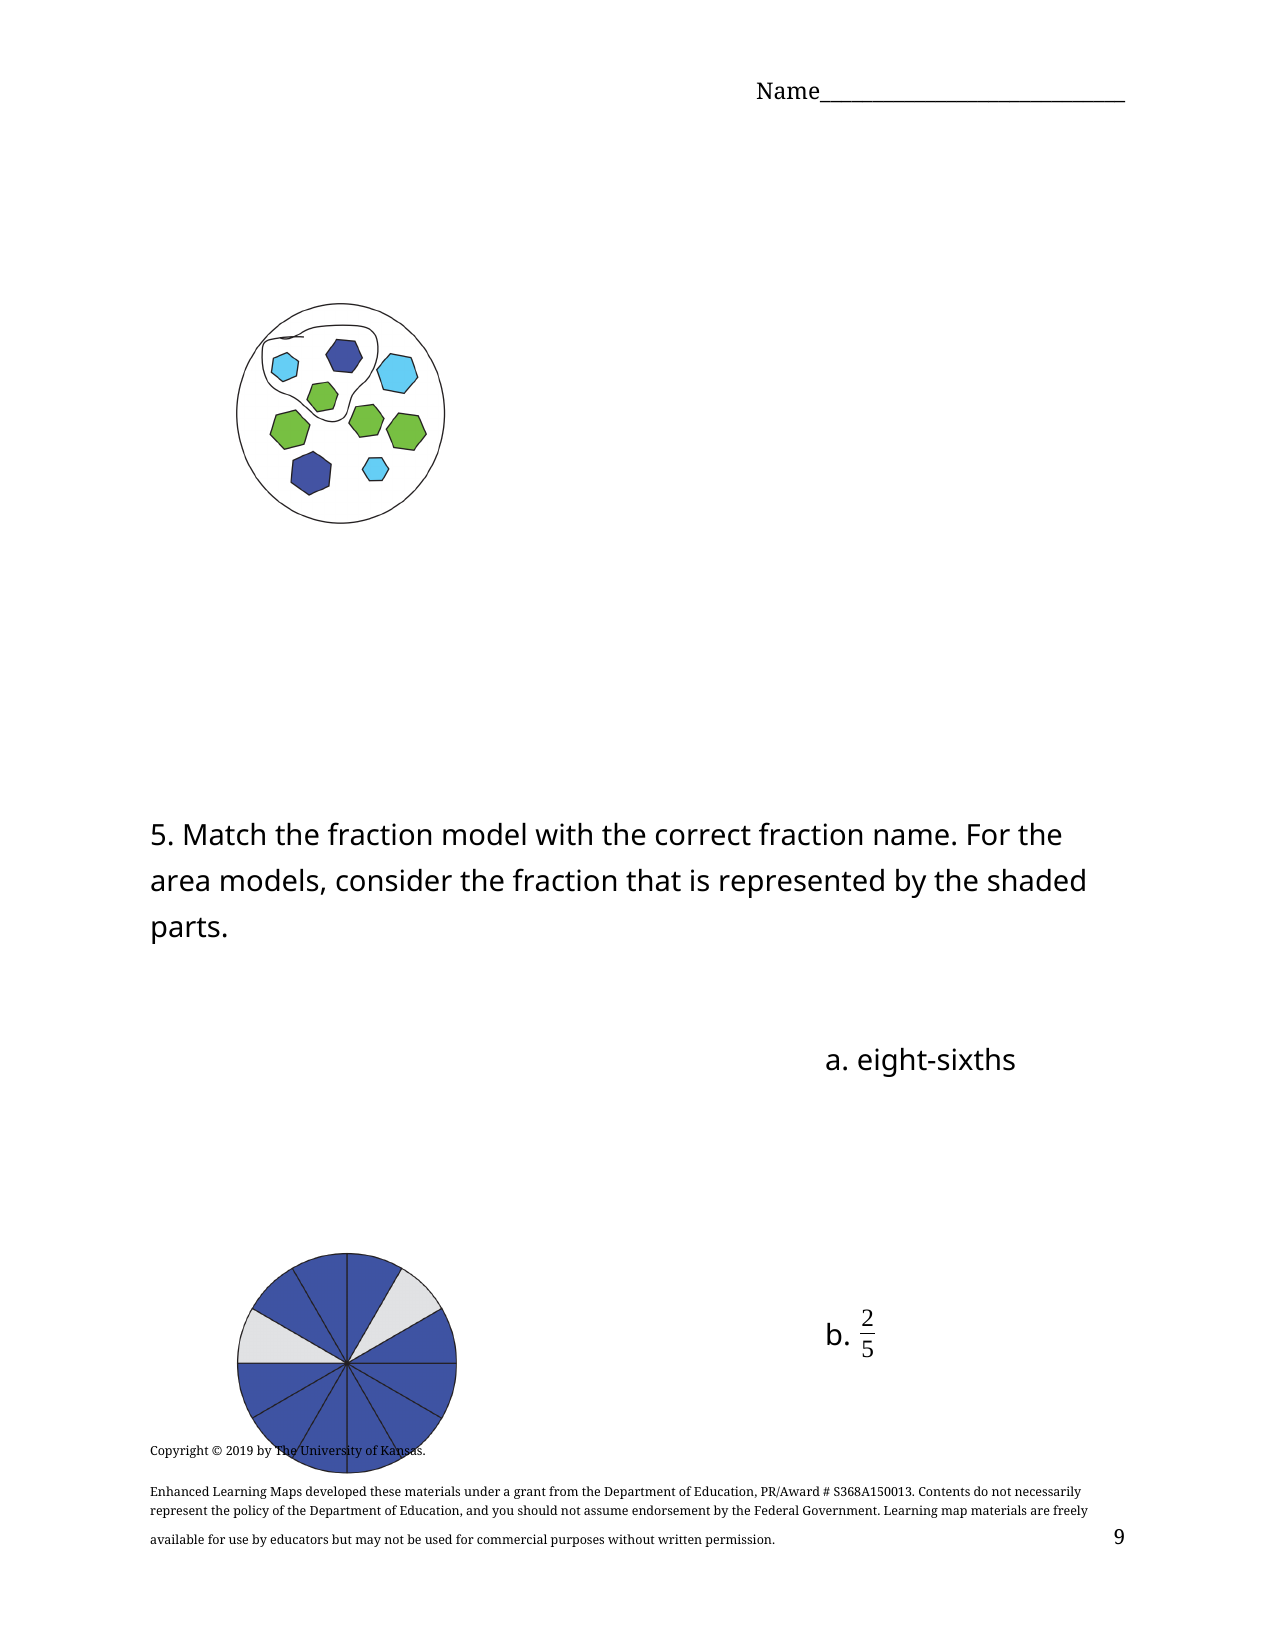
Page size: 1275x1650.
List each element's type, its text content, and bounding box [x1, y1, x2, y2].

text a. eight-sixths [225, 1039, 1125, 1078]
text b. [225, 1304, 1125, 1363]
text 5. Match the fraction model with the correct fraction name. For the area models, consider the fraction that is represented by the shaded parts. [150, 814, 1125, 946]
